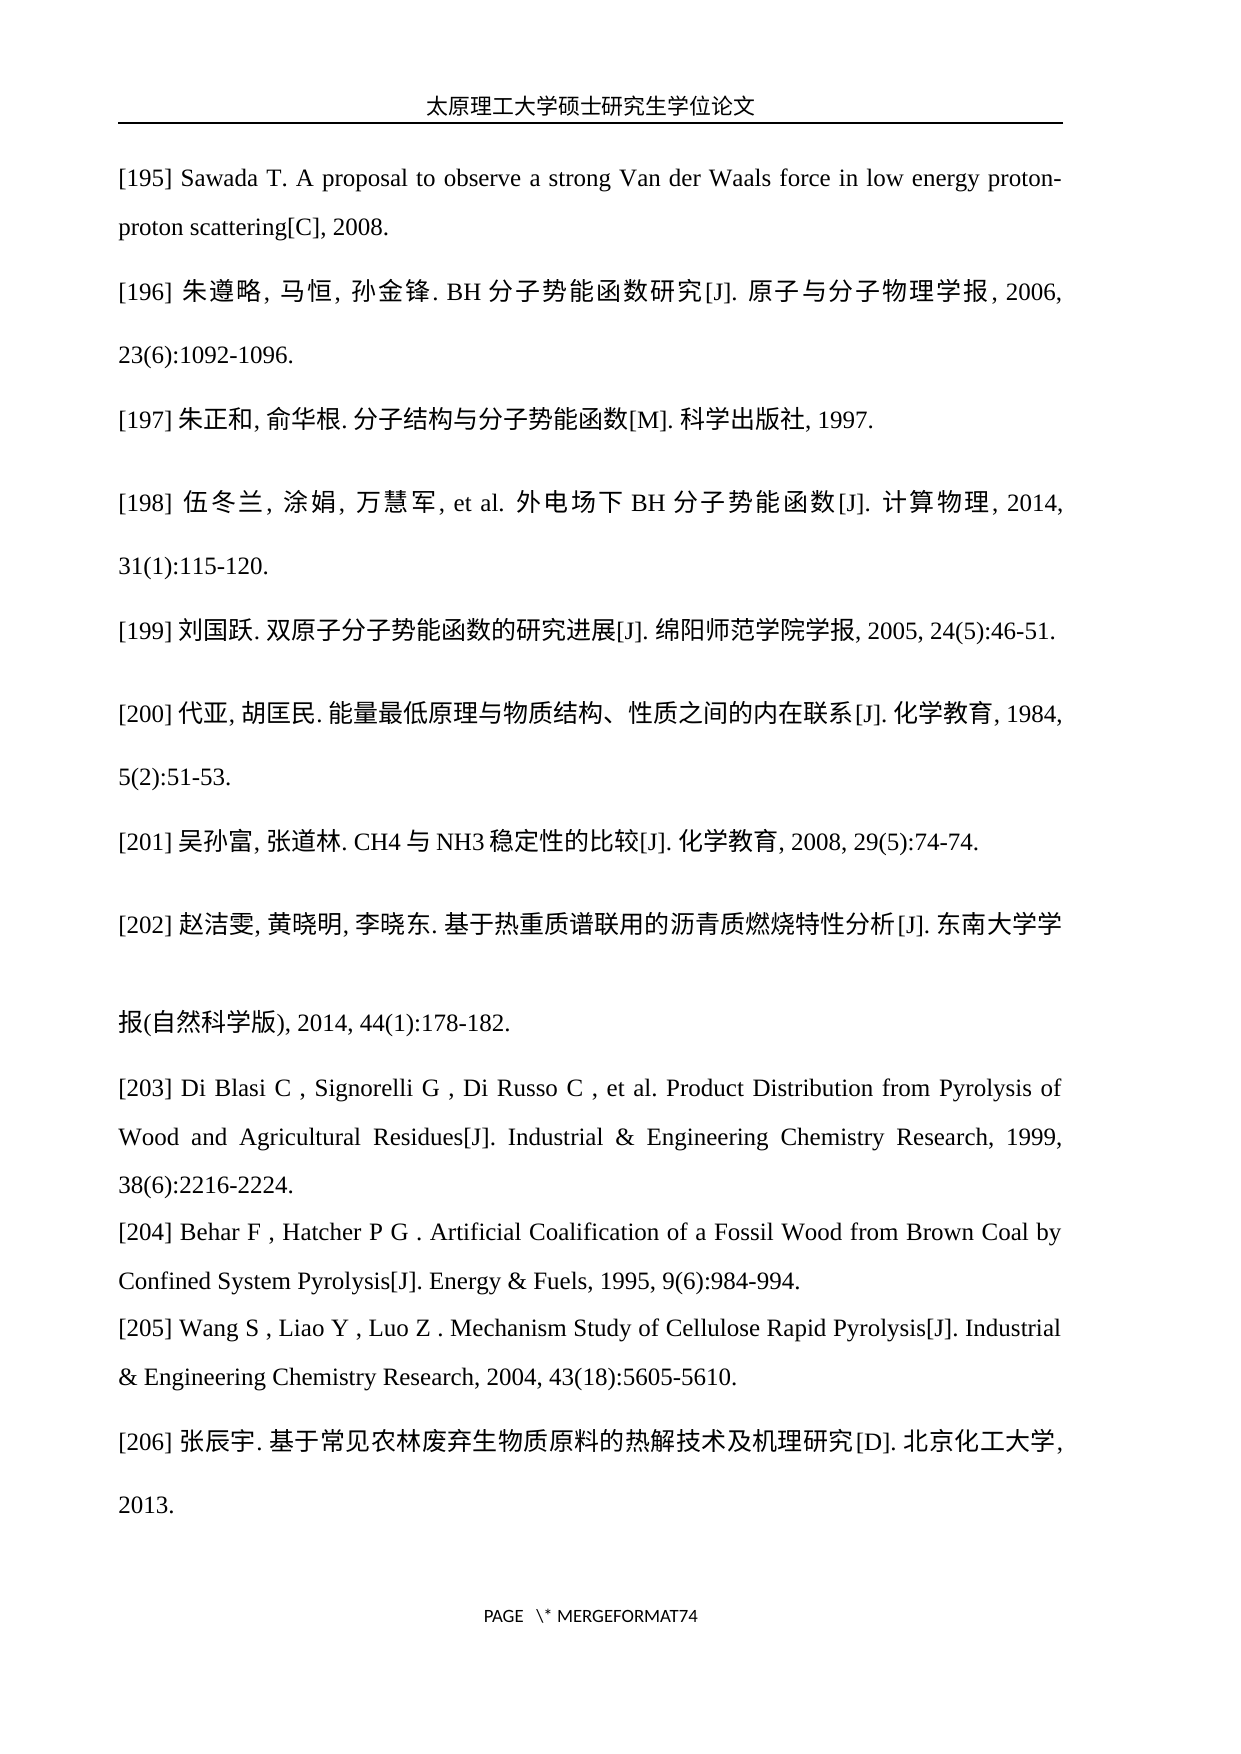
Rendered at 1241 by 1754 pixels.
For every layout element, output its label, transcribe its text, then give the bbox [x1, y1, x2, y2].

text [197] 朱正和, 俞华根. 分子结构与分子势能函数[M]. 科学出版社, 1997. [118, 385, 1063, 450]
text [200] 代亚, 胡匡民. 能量最低原理与物质结构、性质之间的内在联系[J]. 化学教育, 1984, 5(2):51-53. [118, 679, 1063, 793]
text [206] 张辰宇. 基于常见农林废弃生物质原料的热解技术及机理研究[D]. 北京化工大学, 2013. [118, 1407, 1063, 1521]
text [196] 朱遵略, 马恒, 孙金锋. BH分子势能函数研究[J]. 原子与分子物理学报, 2006, 23(6):1092-1096. [118, 257, 1063, 371]
text [205] Wang S , Liao Y , Luo Z . Mechanism Study of Cellulose Rapid Pyrolysis[J]. Industrial & Engineering Chemistry Research, 2004, 43(18):5605-5610. [118, 1311, 1063, 1392]
text [202] 赵洁雯, 黄晓明, 李晓东. 基于热重质谱联用的沥青质燃烧特性分析[J]. 东南大学学报(自然科学版), 2014, 44(1):178-182. [118, 891, 1063, 1053]
text [203] Di Blasi C , Signorelli G , Di Russo C , et al. Product Distribution from Pyrolysis of Wood and Agricultural Residues[J]. Industrial & Engineering Chemistry Research, 1999, 38(6):2216-2224. [118, 1071, 1063, 1201]
text [198] 伍冬兰, 涂娟, 万慧军, et al. 外电场下BH分子势能函数[J]. 计算物理, 2014, 31(1):115-120. [118, 468, 1063, 582]
text [204] Behar F , Hatcher P G . Artificial Coalification of a Fossil Wood from Brown Coal by Confined System Pyrolysis[J]. Energy & Fuels, 1995, 9(6):984-994. [118, 1216, 1063, 1297]
text [195] Sawada T. A proposal to observe a strong Van der Waals force in low energy proton‐proton scattering[C], 2008. [118, 161, 1063, 242]
text [199] 刘国跃. 双原子分子势能函数的研究进展[J]. 绵阳师范学院学报, 2005, 24(5):46-51. [118, 596, 1063, 661]
text [201] 吴孙富, 张道林. CH4与NH3稳定性的比较[J]. 化学教育, 2008, 29(5):74-74. [118, 807, 1063, 872]
